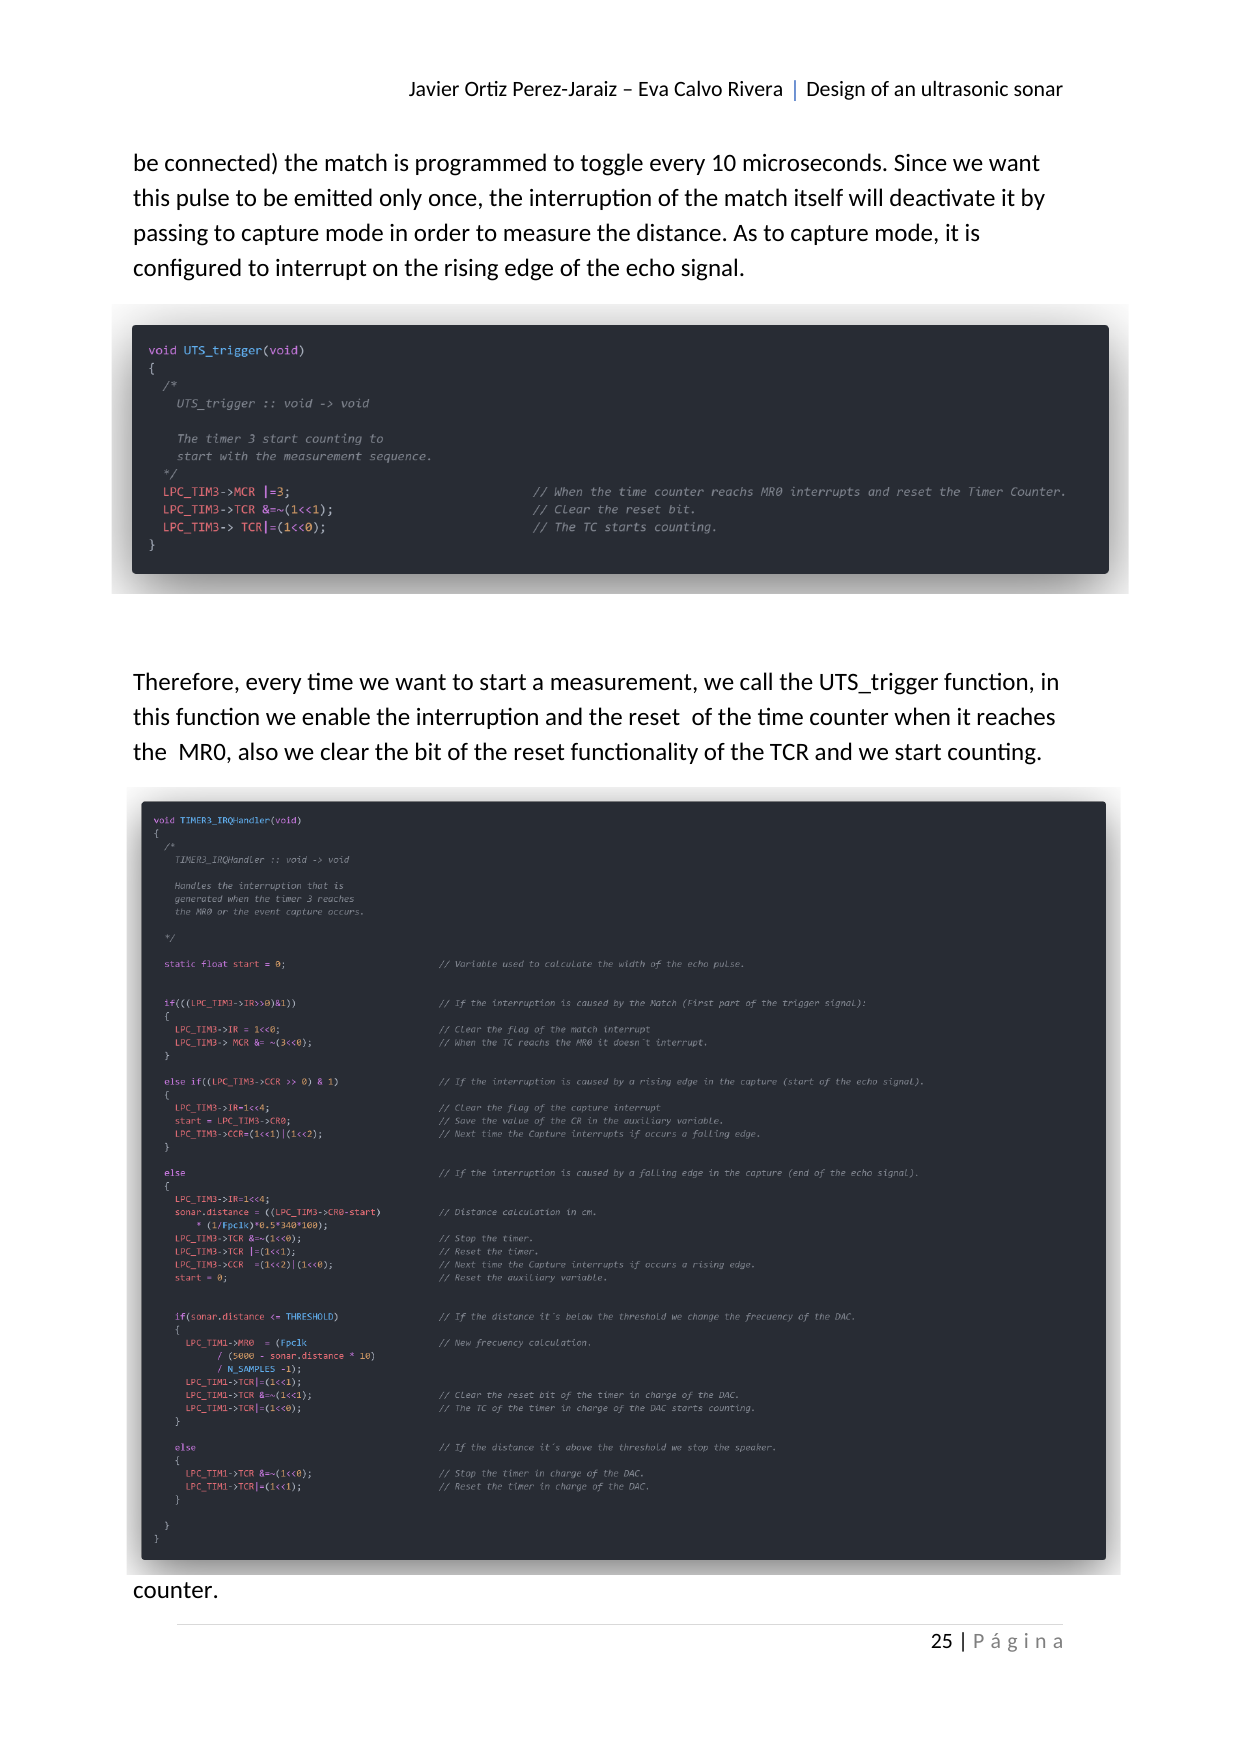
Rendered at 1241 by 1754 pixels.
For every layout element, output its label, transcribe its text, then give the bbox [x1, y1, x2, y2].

text Therefore, every time we want to start a measurement, we call the UTS_trigger function, in this function we enable the interruption and the reset of the time counter when it reaches the MR0, also we clear the bit of the reset functionality of the TCR and we start counting. counter. [133, 666, 1063, 787]
picture [126, 787, 1121, 1575]
text Therefore, every time we want to start a measurement, we call the UTS_trigger function, in this function we enable the interruption and the reset of the time counter when it reaches the MR0, also we clear the bit of the reset functionality of the TCR and we start counting. counter. [133, 1575, 1063, 1605]
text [133, 148, 1063, 283]
picture [111, 304, 1129, 594]
